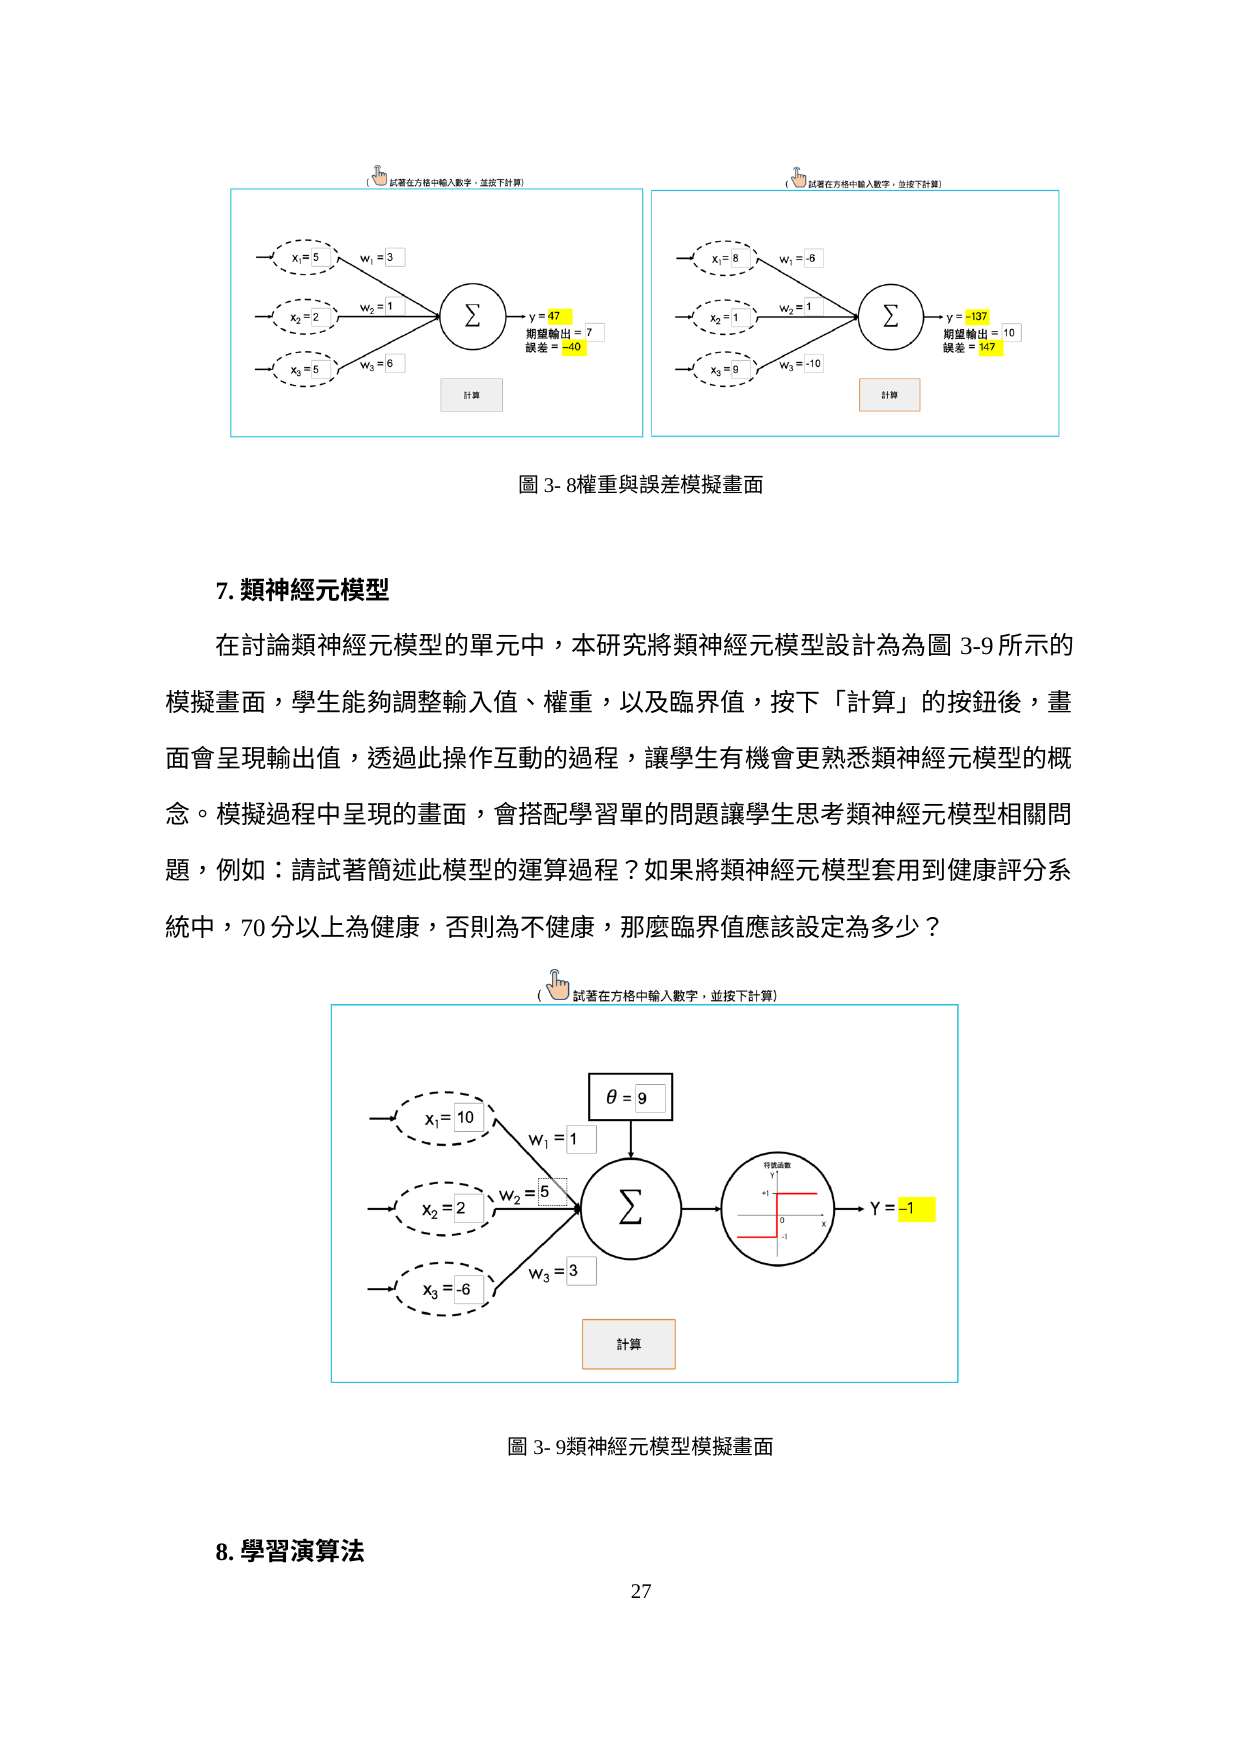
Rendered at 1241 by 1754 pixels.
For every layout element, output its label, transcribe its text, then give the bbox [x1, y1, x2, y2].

text 7. 類神經元模型 [165, 569, 1075, 607]
text 圖 3- 8權重與誤差模擬畫面 [165, 465, 1075, 502]
text 圖 3- 9類神經元模型模擬畫面 [165, 1426, 1075, 1464]
text 在討論類神經元模型的單元中，本研究將類神經元模型設計為為圖3-9所示的模擬畫面，學生能夠調整輸入值、權重，以及臨界值，按下「計算」的按鈕後，畫面會呈現輸出值，透過此操作互動的過程，讓學生有機會更熟悉類神經元模型的概念。模擬過程中呈現的畫面，會搭配學習單的問題讓學生思考類神經元模型相關問題，例如：請試著簡述此模型的運算過程？如果將類神經元模型套用到健康評分系統中，70分以上為健康，否則為不健康，那麼臨界值應該設定為多少？ [165, 625, 1075, 944]
picture [325, 962, 965, 1389]
text 8. 學習演算法 [165, 1531, 1075, 1568]
picture [227, 161, 1063, 440]
